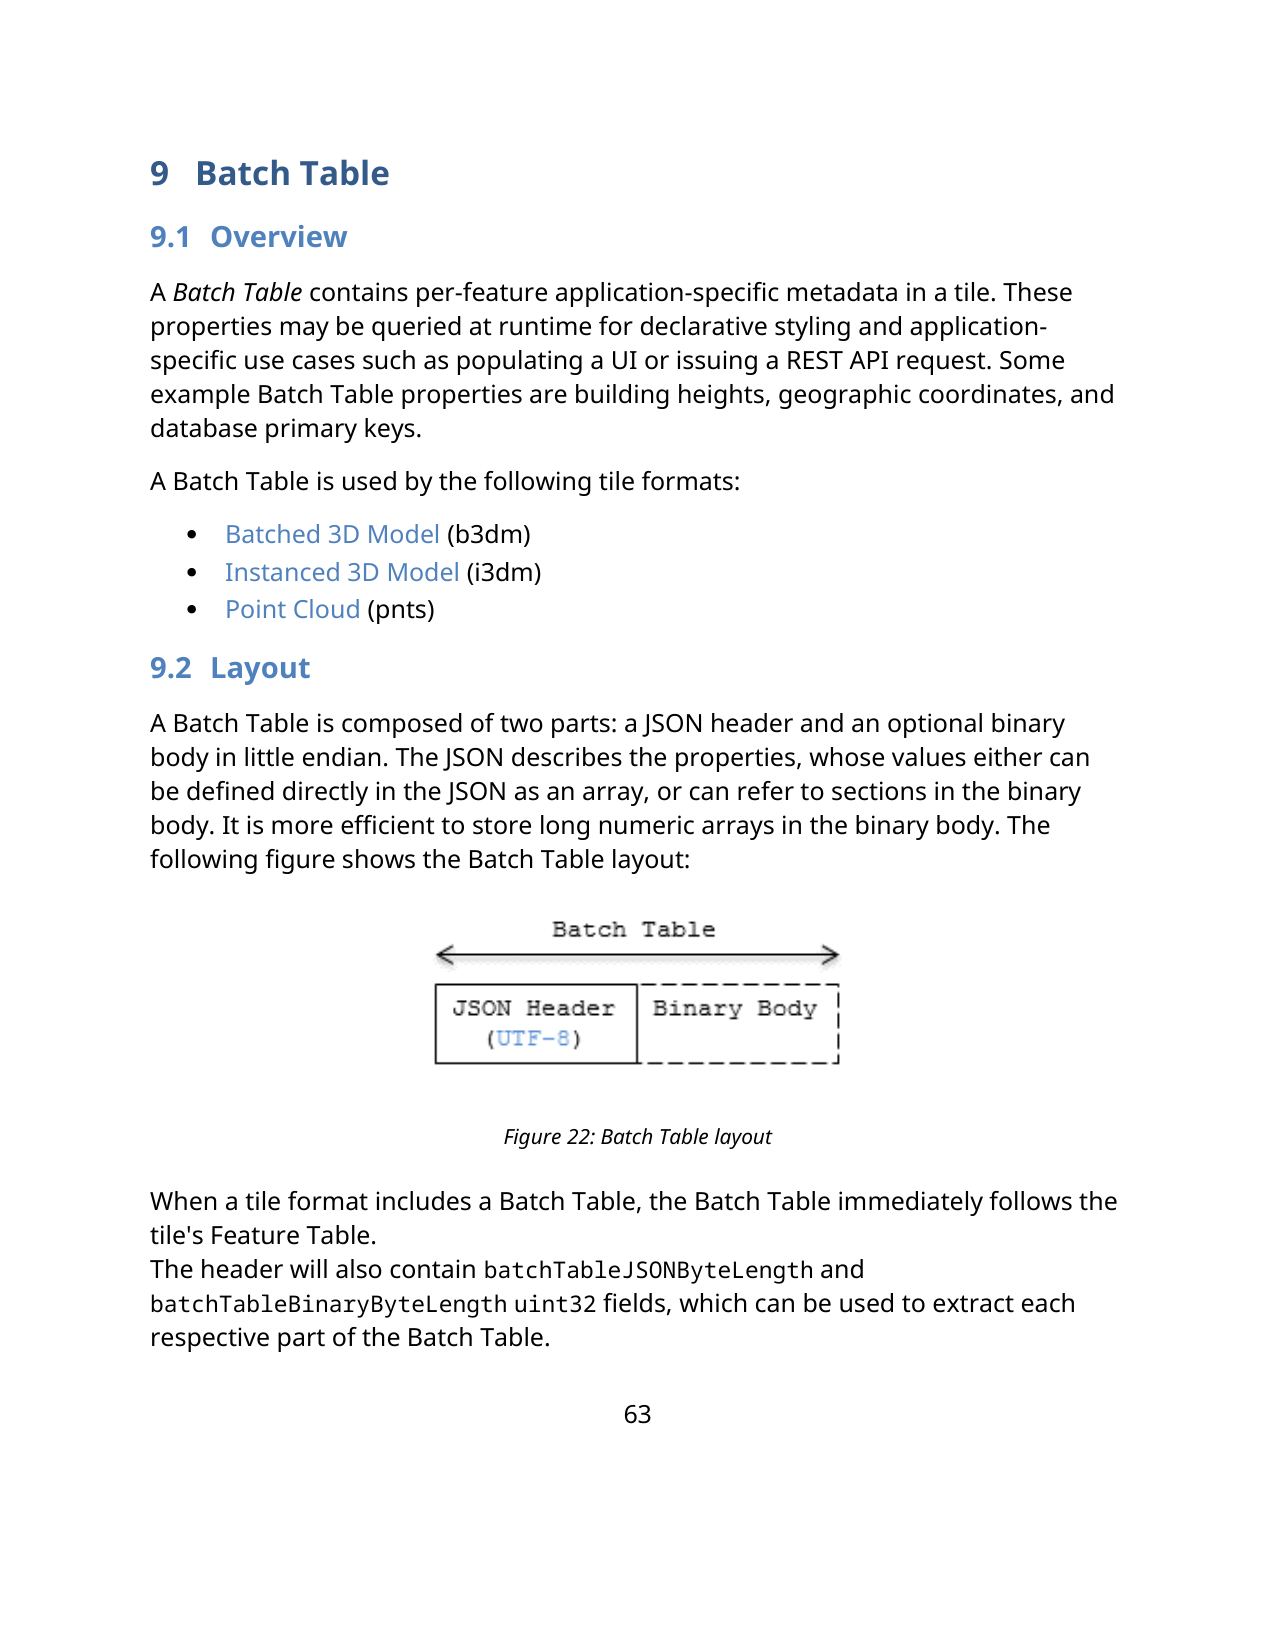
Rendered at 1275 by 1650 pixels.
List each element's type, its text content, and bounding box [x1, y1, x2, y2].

subtitle Batch Table [150, 150, 1125, 195]
list Instanced 3D Model (i3dm) [187, 554, 1125, 588]
picture [398, 894, 877, 1104]
text When a tile format includes a Batch Table, the Batch Table immediately follows the tile's Feature Table. The header will also contain batchTableJSONByteLength and batchTableBinaryByteLength uint32 fields, which can be used to extract each respective part of the Batch Table. [150, 1183, 1125, 1353]
text A Batch Table is composed of two parts: a JSON header and an optional binary body in little endian. The JSON describes the properties, whose values either can be defined directly in the JSON as an array, or can refer to sections in the binary body. It is more efficient to store long numeric arrays in the binary body. The following figure shows the Batch Table layout: [150, 706, 1125, 876]
subtitle Layout [150, 647, 1125, 687]
text A Batch Table is used by the following tile formats: [150, 464, 1125, 498]
list Point Cloud (pnts) [187, 592, 1125, 626]
subtitle Overview [150, 216, 1125, 256]
text A Batch Table contains per-feature application-specific metadata in a tile. These properties may be queried at runtime for declarative styling and application-specific use cases such as populating a UI or issuing a REST API request. Some example Batch Table properties are building heights, geographic coordinates, and database primary keys. [150, 275, 1125, 445]
list Batched 3D Model (b3dm) [187, 517, 1125, 551]
text Figure 22: Batch Table layout [150, 1122, 1125, 1150]
